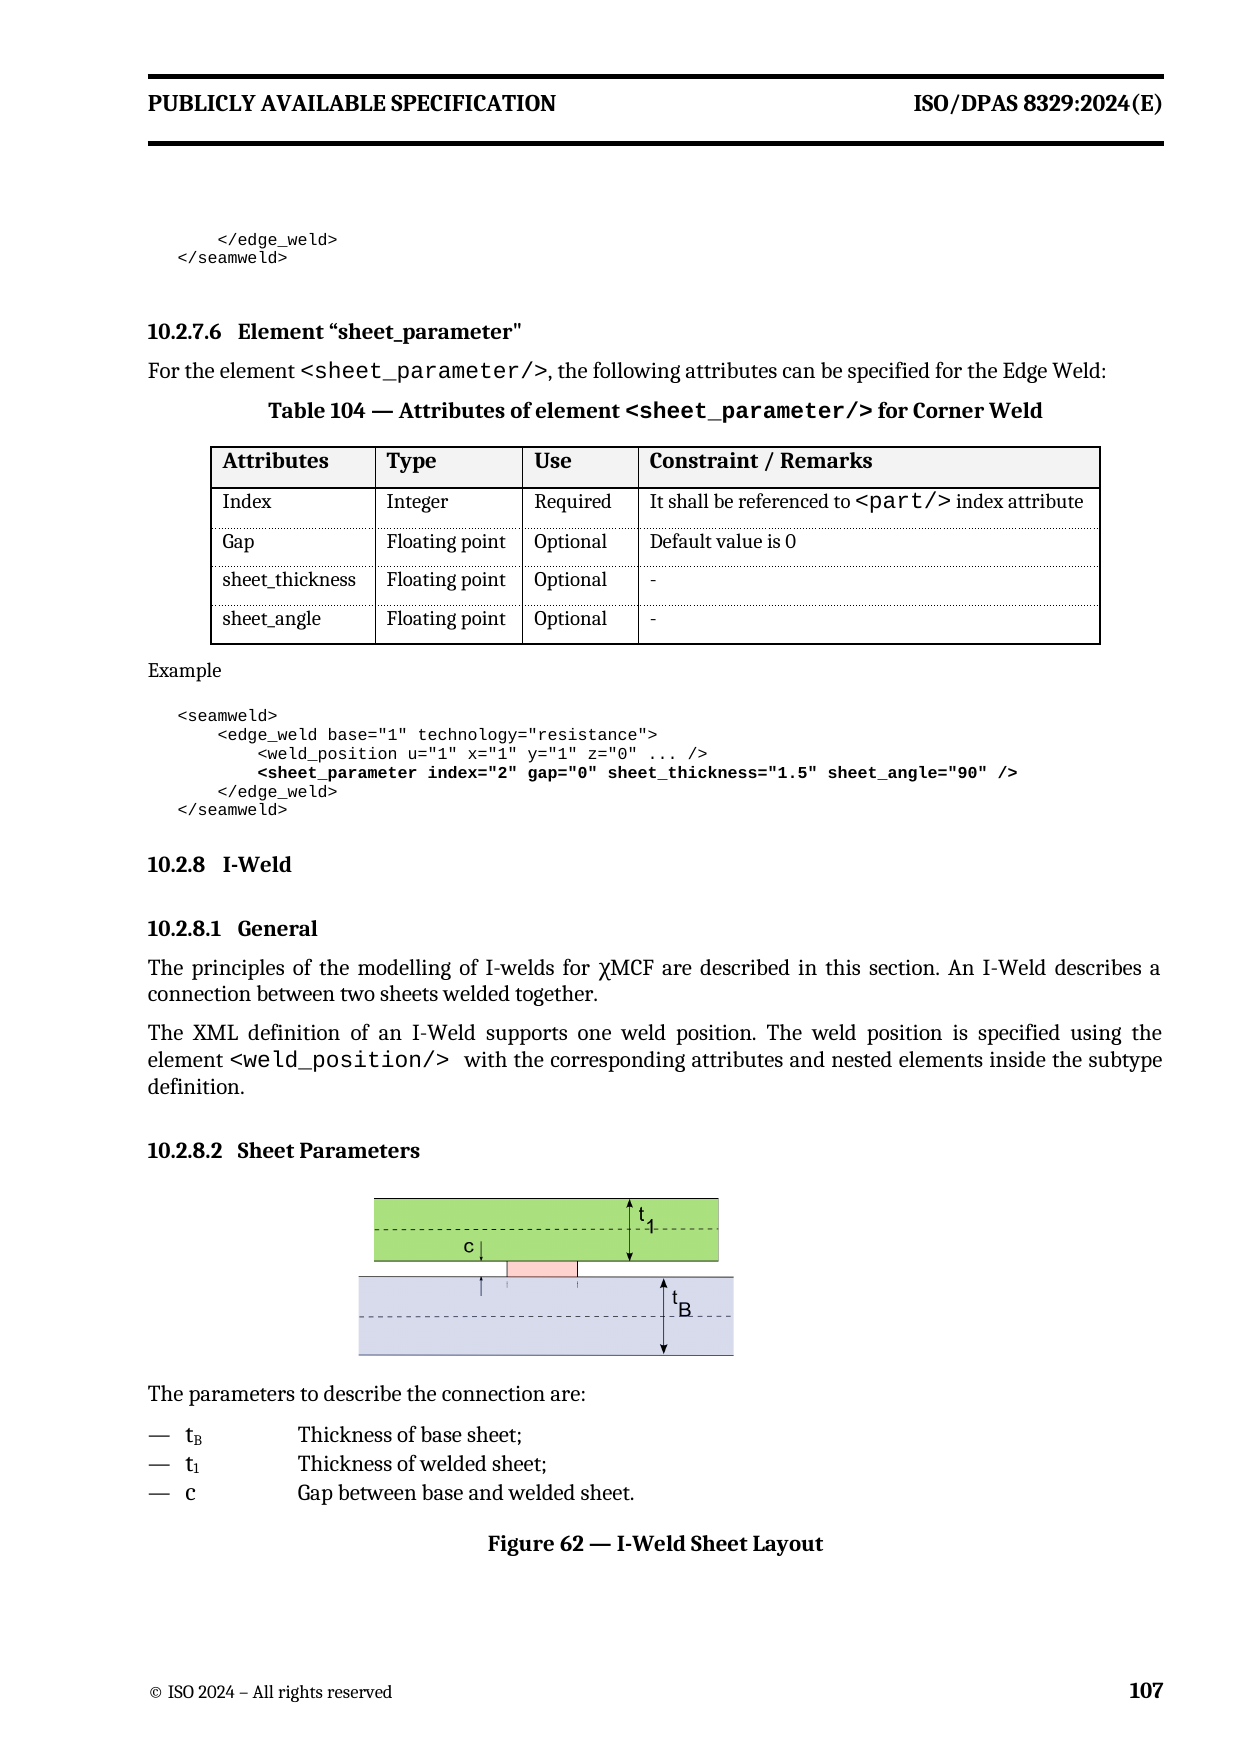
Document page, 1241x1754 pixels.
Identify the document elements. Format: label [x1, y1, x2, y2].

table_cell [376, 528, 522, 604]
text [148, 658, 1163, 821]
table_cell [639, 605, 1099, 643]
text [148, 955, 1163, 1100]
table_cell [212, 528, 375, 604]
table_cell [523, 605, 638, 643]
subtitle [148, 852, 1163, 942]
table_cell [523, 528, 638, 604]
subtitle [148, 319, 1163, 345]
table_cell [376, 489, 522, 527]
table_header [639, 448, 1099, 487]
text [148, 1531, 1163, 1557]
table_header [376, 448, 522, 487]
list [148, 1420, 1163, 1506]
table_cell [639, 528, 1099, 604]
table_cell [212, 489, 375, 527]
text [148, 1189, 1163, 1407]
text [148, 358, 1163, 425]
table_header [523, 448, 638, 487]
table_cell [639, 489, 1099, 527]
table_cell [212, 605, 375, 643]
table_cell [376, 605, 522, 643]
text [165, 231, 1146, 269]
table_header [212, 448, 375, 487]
picture [358, 1198, 734, 1356]
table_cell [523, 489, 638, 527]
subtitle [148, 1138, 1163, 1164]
